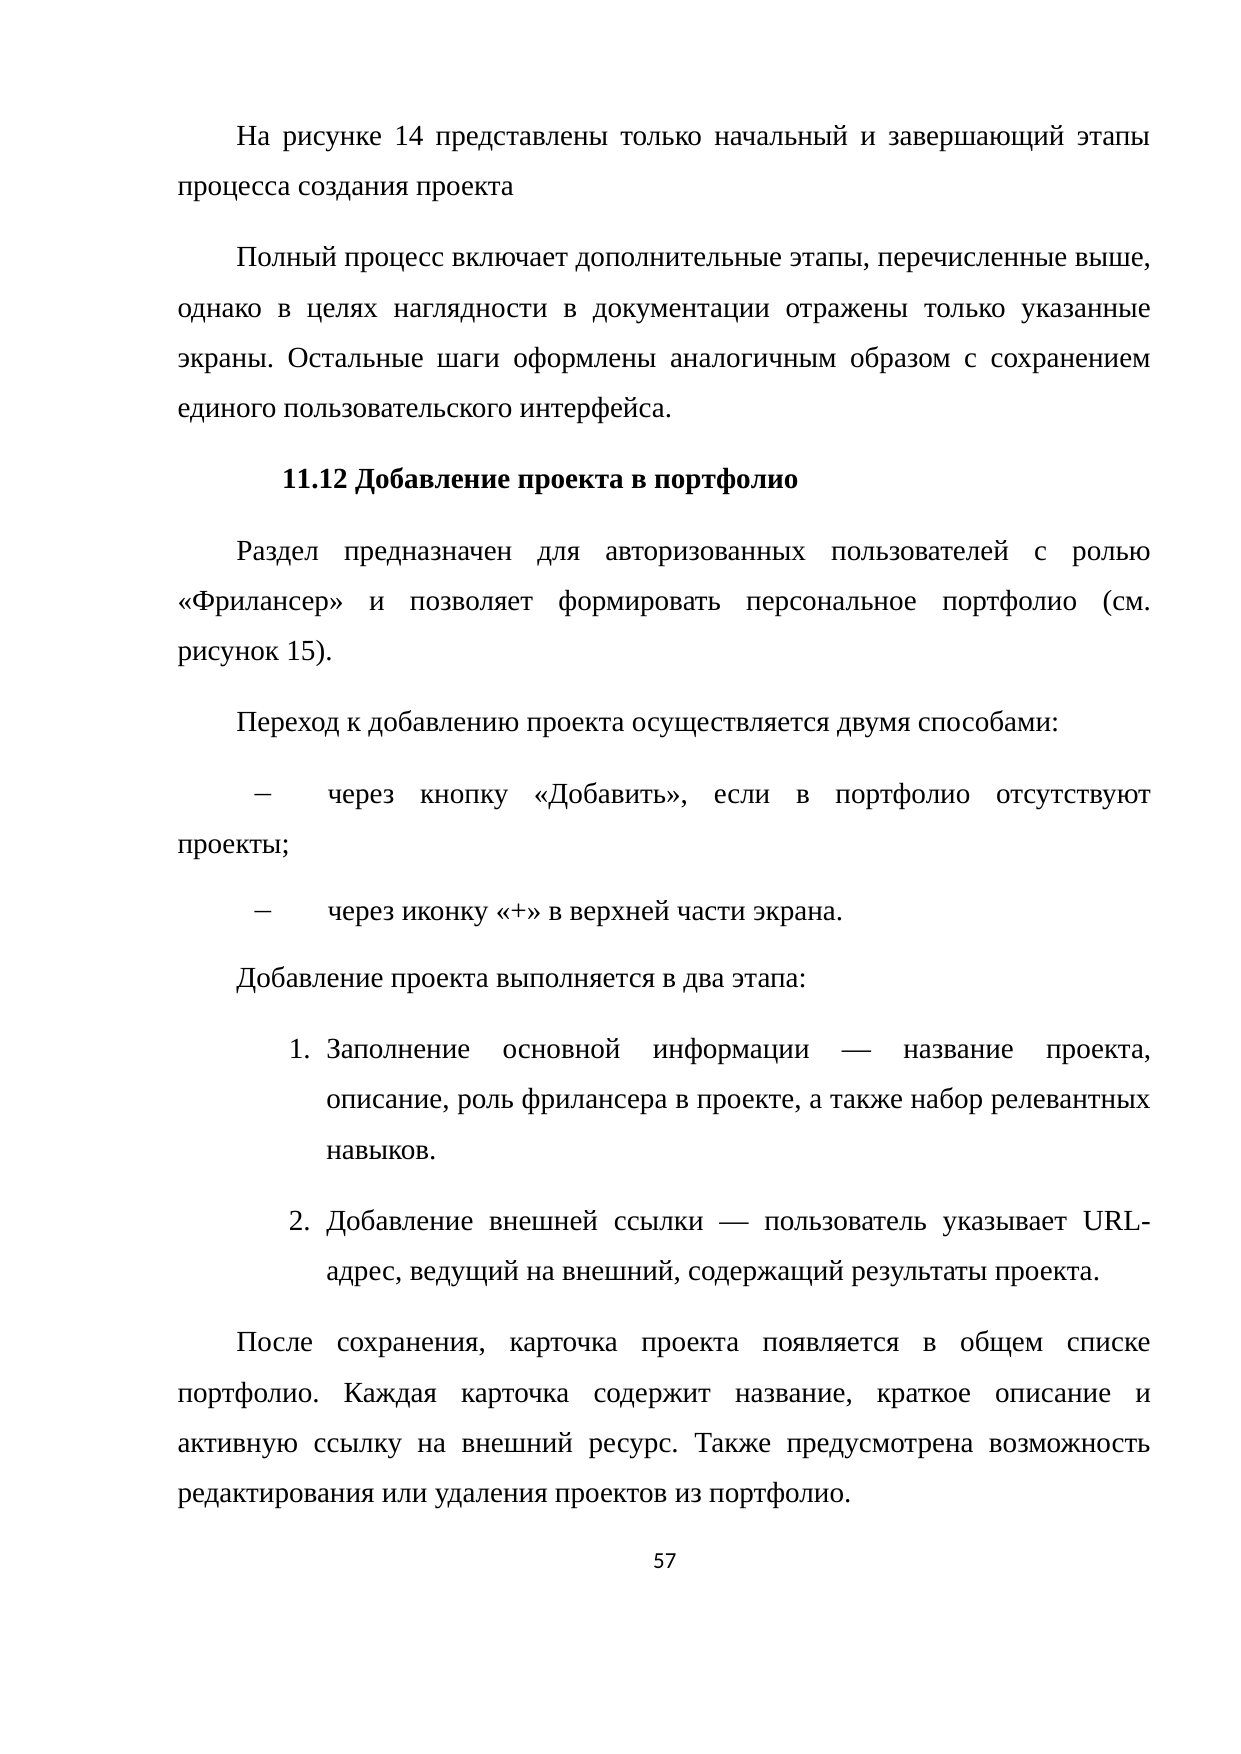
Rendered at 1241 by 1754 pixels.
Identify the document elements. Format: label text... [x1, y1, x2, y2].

text через иконку «+» в верхней части экрана. [177, 893, 1152, 927]
text Переход к добавлению проекта осуществляется двумя способами: [177, 704, 1152, 738]
text Добавление проекта выполняется в два этапа: [177, 960, 1152, 994]
text Полный процесс включает дополнительные этапы, перечисленные выше, однако в целях наглядности в документации отражены только указанные экраны. Остальные шаги оформлены аналогичным образом с сохранением единого пользовательского интерфейса. [177, 239, 1152, 424]
text через кнопку «Добавить», если в портфолио отсутствуют проекты; [177, 776, 1152, 860]
text Добавление проекта в портфолио [282, 462, 1152, 495]
text На рисунке 14 представлены только начальный и завершающий этапы процесса создания проекта [177, 118, 1152, 202]
list Заполнение основной информации — название проекта, описание, роль фрилансера в проекте, а также набор релевантных навыков. [288, 1031, 1152, 1166]
text Раздел предназначен для авторизованных пользователей с ролью «Фрилансер» и позволяет формировать персональное портфолио (см. рисунок 15). [177, 533, 1152, 667]
text После сохранения, карточка проекта появляется в общем списке портфолио. Каждая карточка содержит название, краткое описание и активную ссылку на внешний ресурс. Также предусмотрена возможность редактирования или удаления проектов из портфолио. [177, 1324, 1152, 1509]
list Добавление внешней ссылки — пользователь указывает URL-адрес, ведущий на внешний, содержащий результаты проекта. [288, 1203, 1152, 1287]
